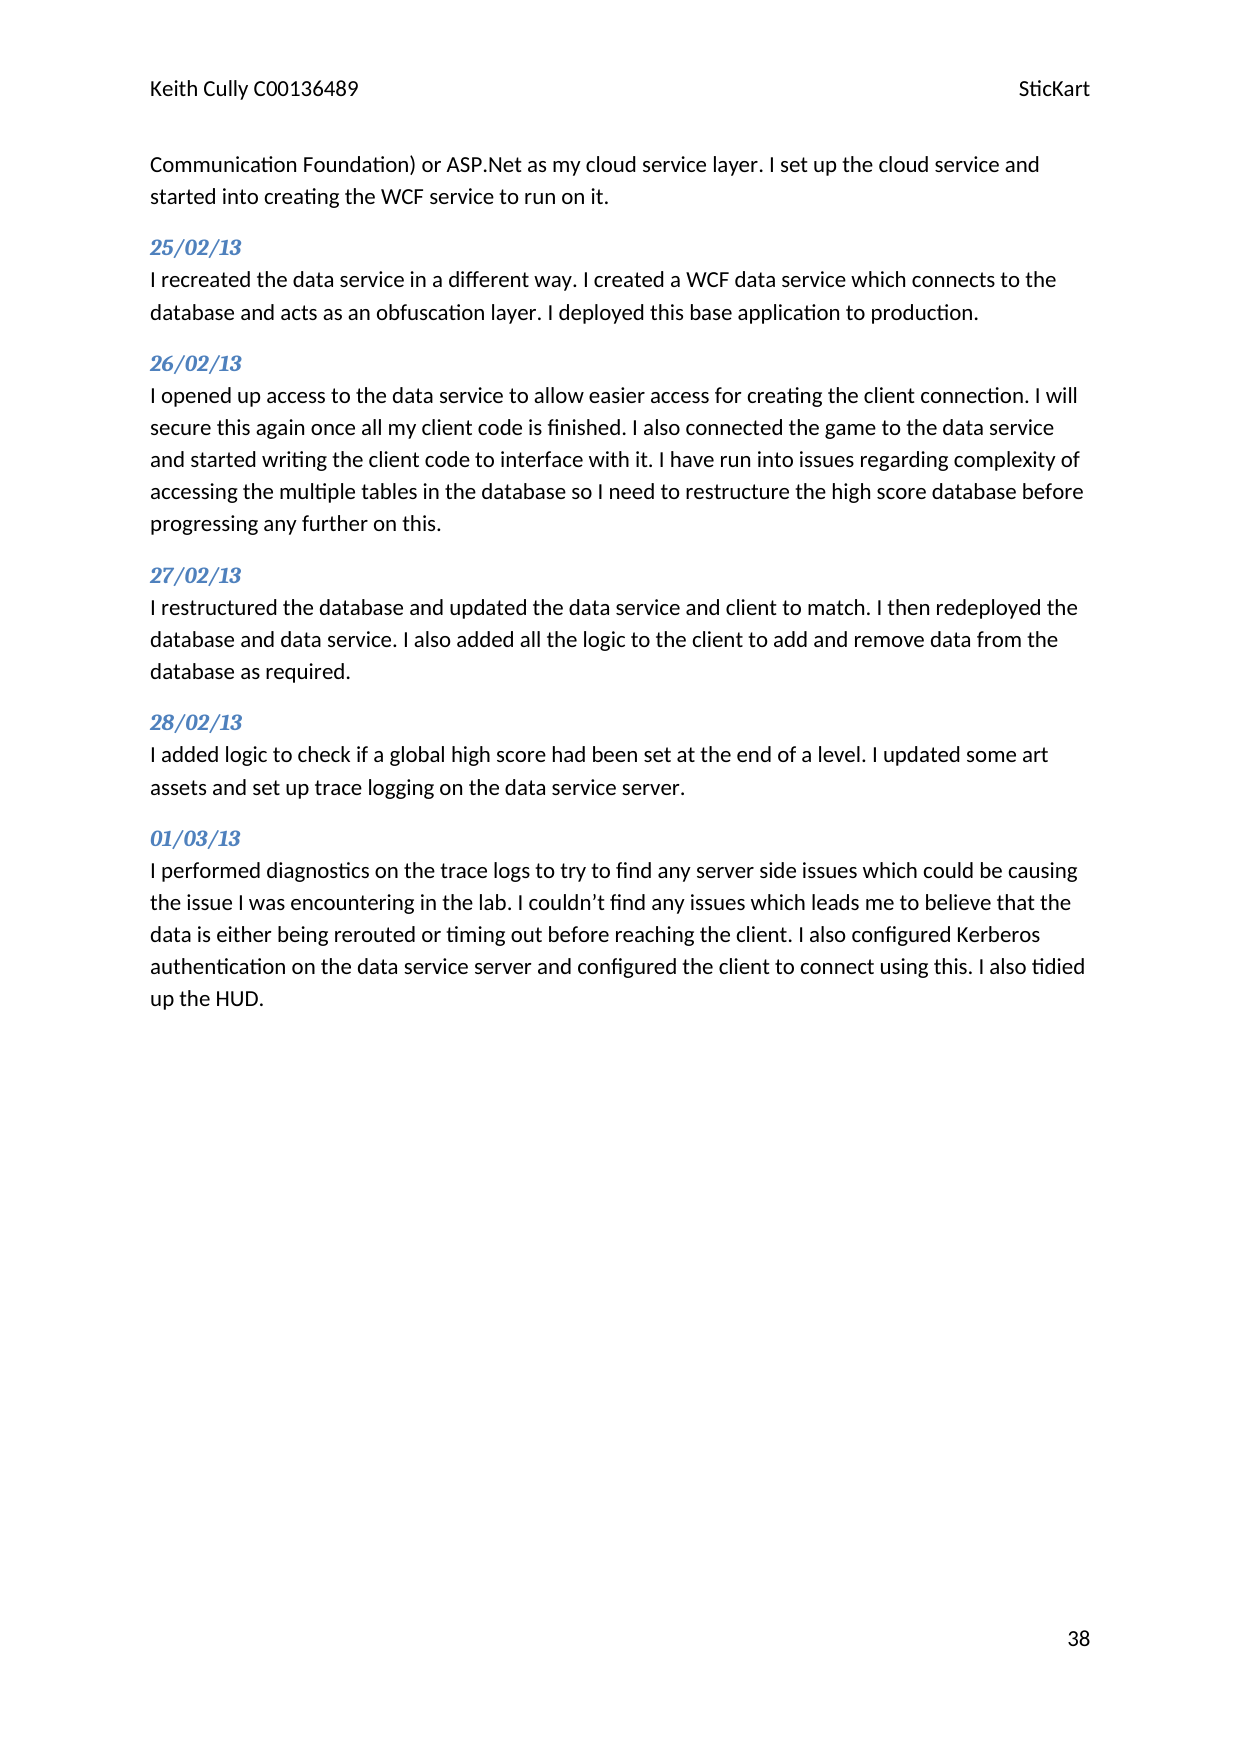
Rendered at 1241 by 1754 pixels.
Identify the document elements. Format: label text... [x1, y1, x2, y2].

subtitle 25/02/13 [150, 235, 1090, 262]
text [150, 150, 1090, 210]
text I performed diagnostics on the trace logs to try to find any server side issues which could be causing the issue I was encountering in the lab. I couldn’t find any issues which leads me to believe that the data is either being rerouted or timing out before reaching the client. I also configured Kerberos authentication on the data service server and configured the client to connect using this. I also tidied up the HUD. [150, 856, 1090, 1013]
text I added logic to check if a global high score had been set at the end of a level. I updated some art assets and set up trace logging on the data service server. [150, 740, 1090, 801]
subtitle 01/03/13 [150, 826, 1090, 852]
text I recreated the data service in a different way. I created a WCF data service which connects to the database and acts as an obfuscation layer. I deployed this base application to production. [150, 265, 1090, 326]
text I restructured the database and updated the data service and client to match. I then redeployed the database and data service. I also added all the logic to the client to add and remove data from the database as required. [150, 593, 1090, 685]
subtitle 27/02/13 [150, 563, 1090, 589]
subtitle 26/02/13 [150, 351, 1090, 377]
text I opened up access to the data service to allow easier access for creating the client connection. I will secure this again once all my client code is finished. I also connected the game to the data service and started writing the client code to interface with it. I have run into issues regarding complexity of accessing the multiple tables in the database so I need to restructure the high score database before progressing any further on this. [150, 381, 1090, 538]
subtitle 28/02/13 [150, 710, 1090, 737]
